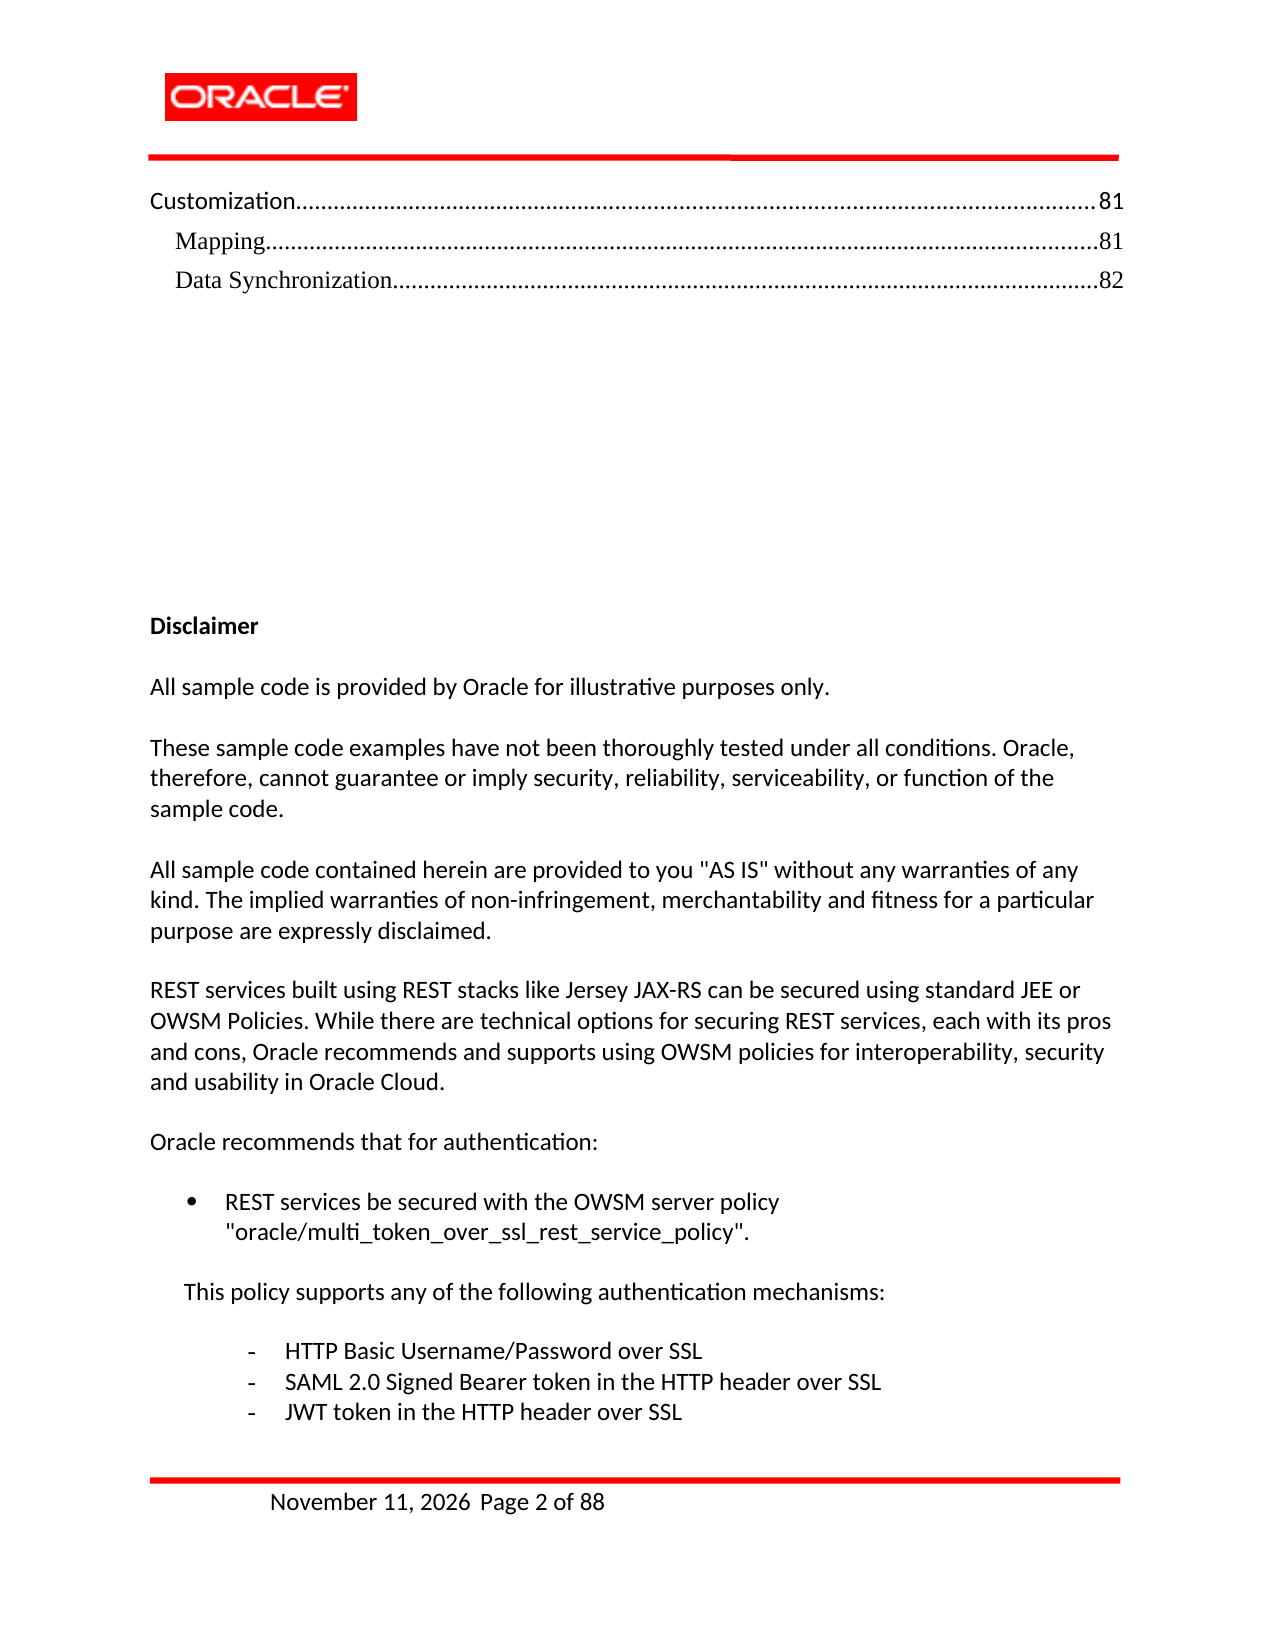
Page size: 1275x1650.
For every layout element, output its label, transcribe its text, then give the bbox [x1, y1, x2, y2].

text REST services built using REST stacks like Jersey JAX-RS can be secured using standard JEE or OWSM Policies. While there are technical options for securing REST services, each with its pros and cons, Oracle recommends and supports using OWSM policies for interoperability, security and usability in Oracle Cloud. [150, 975, 1125, 1097]
text All sample code is provided by Oracle for illustrative purposes only. [150, 671, 1125, 701]
text Disclaimer [150, 610, 1125, 640]
text This policy supports any of the following authentication mechanisms: [150, 1276, 1125, 1306]
list SAML 2.0 Signed Bearer token in the HTTP header over SSL [247, 1366, 1125, 1397]
text These sample code examples have not been thoroughly tested under all conditions. Oracle, therefore, cannot guarantee or imply security, reliability, serviceability, or function of the sample code. [150, 732, 1125, 823]
text All sample code contained herein are provided to you "AS IS" without any warranties of any kind. The implied warranties of non-infringement, merchantability and fitness for a particular purpose are expressly disclaimed. [150, 854, 1125, 946]
picture [165, 73, 358, 121]
list REST services be secured with the OWSM server policy "oracle/multi_token_over_ssl_rest_service_policy". [187, 1186, 1125, 1247]
text Oracle recommends that for authentication: [150, 1126, 1125, 1156]
list HTTP Basic Username/Password over SSL [247, 1336, 1125, 1366]
list JWT token in the HTTP header over SSL [247, 1397, 1125, 1427]
